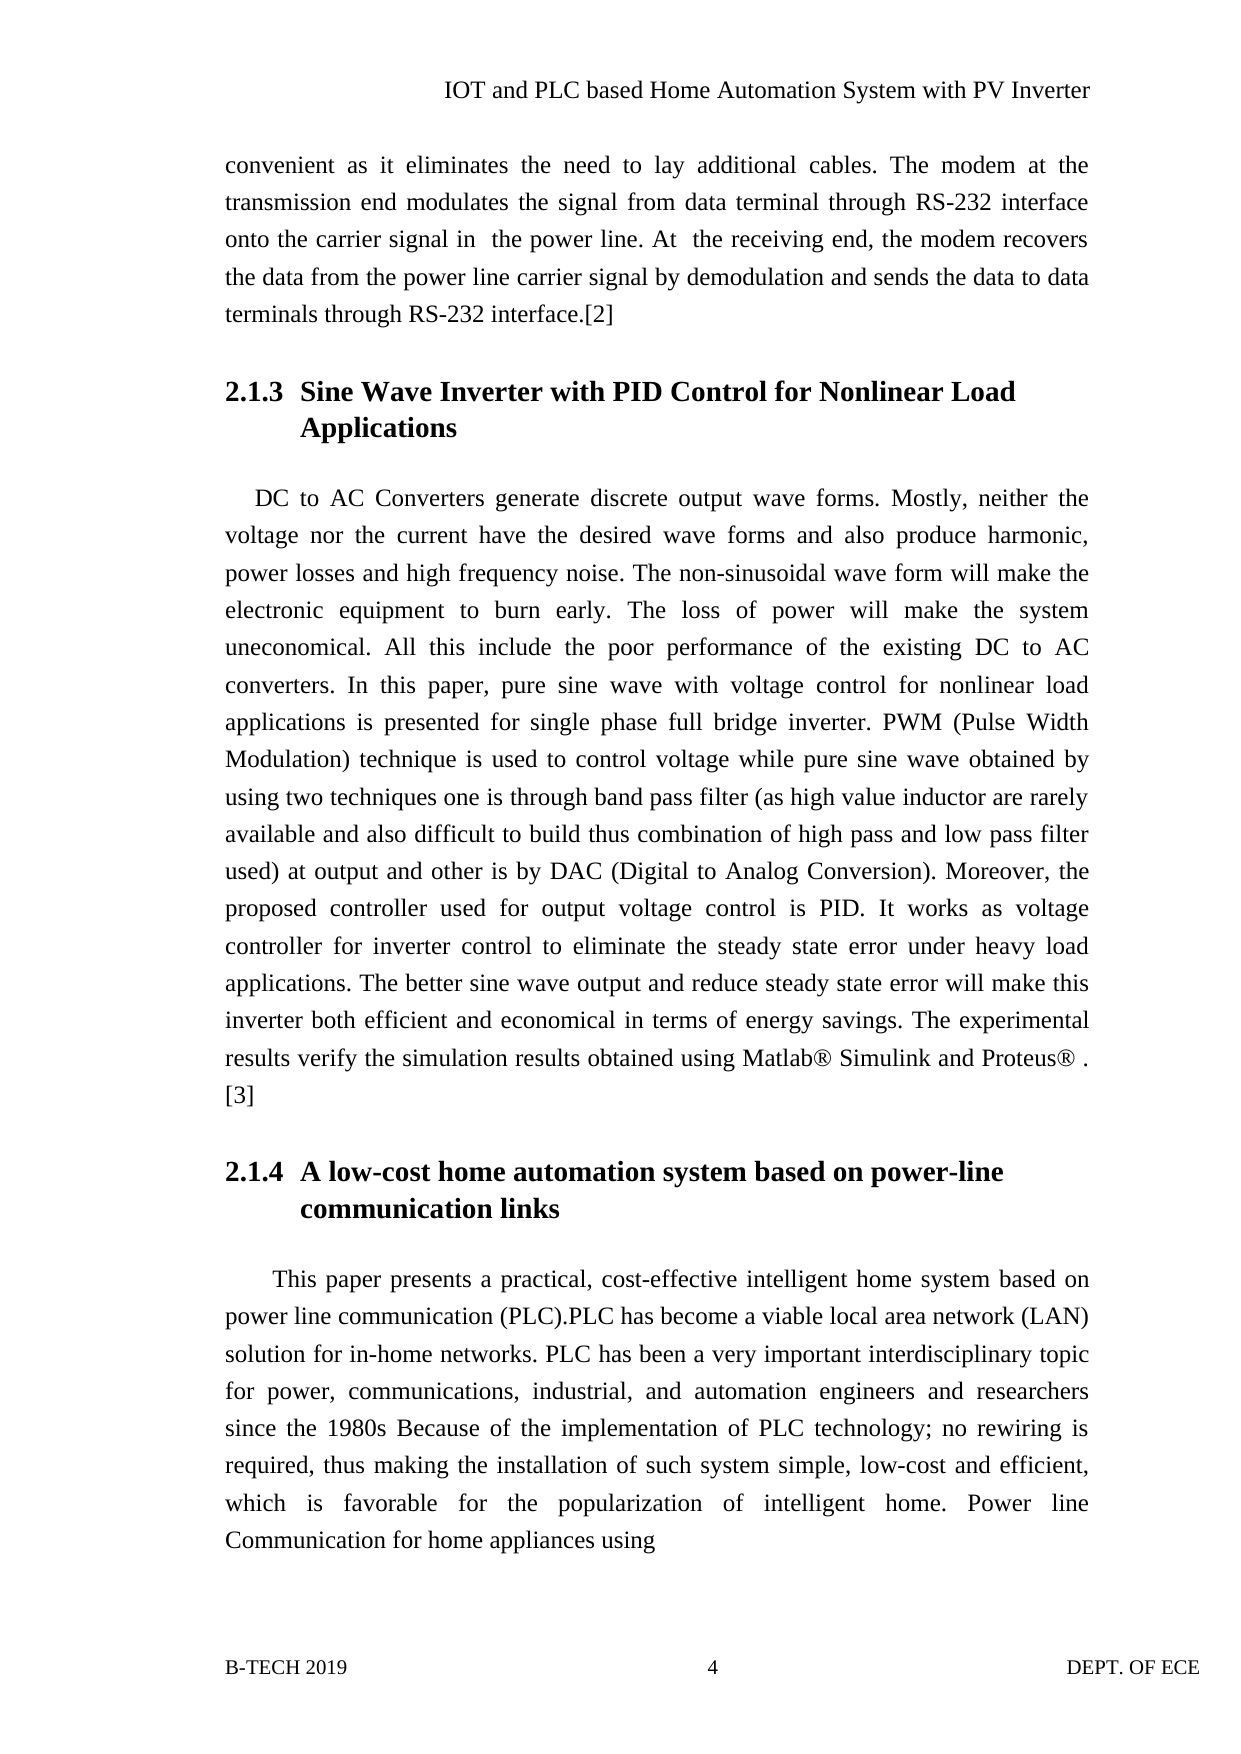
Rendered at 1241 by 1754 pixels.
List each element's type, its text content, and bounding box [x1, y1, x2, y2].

subtitle A low-cost home automation system based on power-line communication links [225, 1154, 1090, 1224]
text This paper presents a practical, cost-effective intelligent home system based on power line communication (PLC).PLC has become a viable local area network (LAN) solution for in-home networks. PLC has been a very important interdisciplinary topic for power, communications, industrial, and automation engineers and researchers since the 1980s Because of the implementation of PLC technology; no rewiring is required, thus making the installation of such system simple, low-cost and efficient, which is favorable for the popularization of intelligent home. Power line Communication for home appliances using [225, 1264, 1090, 1554]
text DC to AC Converters generate discrete output wave forms. Mostly, neither the voltage nor the current have the desired wave forms and also produce harmonic, power losses and high frequency noise. The non-sinusoidal wave form will make the electronic equipment to burn early. The loss of power will make the system uneconomical. All this include the poor performance of the existing DC to AC converters. In this paper, pure sine wave with voltage control for nonlinear load applications is presented for single phase full bridge inverter. PWM (Pulse Width Modulation) technique is used to control voltage while pure sine wave obtained by using two techniques one is through band pass filter (as high value inductor are rarely available and also difficult to build thus combination of high pass and low pass filter used) at output and other is by DAC (Digital to Analog Conversion). Moreover, the proposed controller used for output voltage control is PID. It works as voltage controller for inverter control to eliminate the steady state error under heavy load applications. The better sine wave output and reduce steady state error will make this inverter both efficient and economical in terms of energy savings. The experimental results verify the simulation results obtained using Matlab® Simulink and Proteus® . [3] [225, 483, 1090, 1109]
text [225, 150, 1090, 328]
subtitle Sine Wave Inverter with PID Control for Nonlinear Load Applications [225, 374, 1090, 443]
